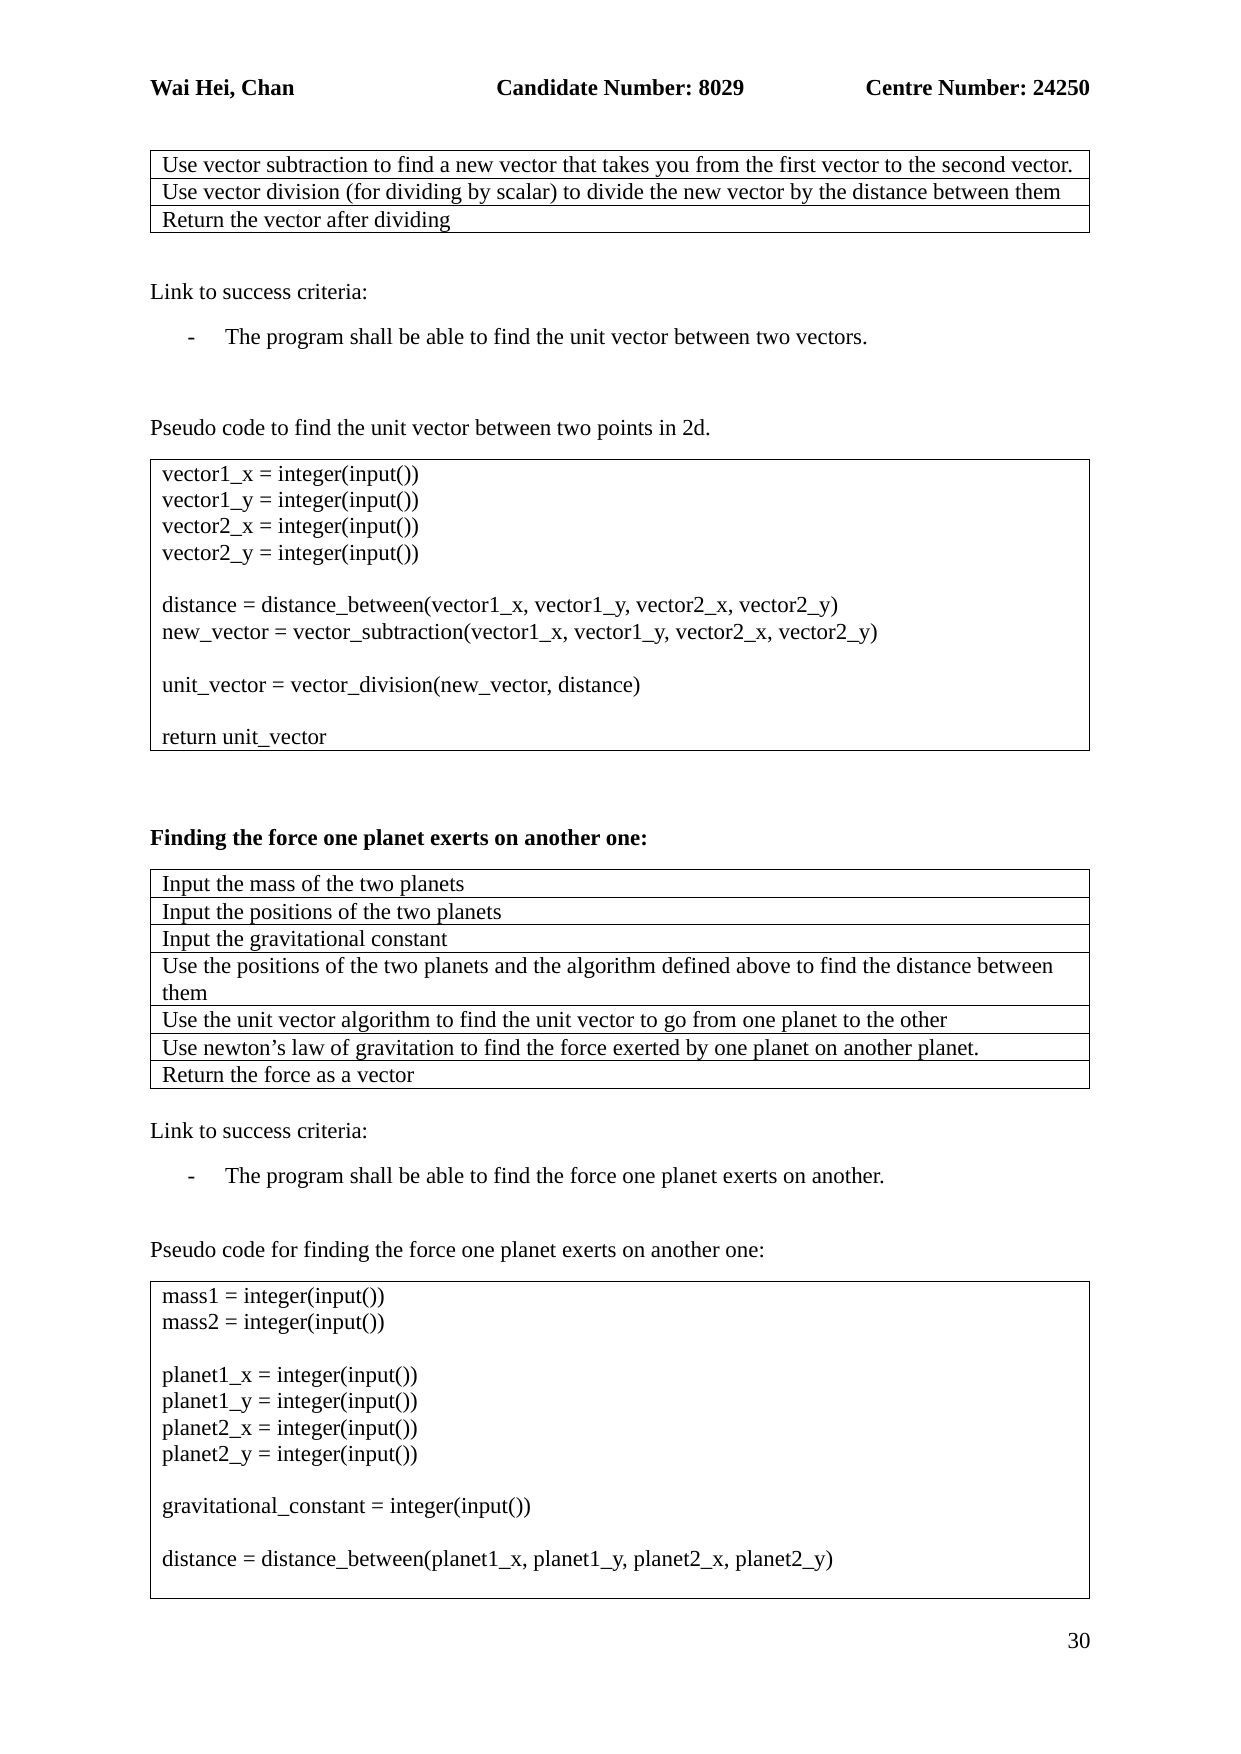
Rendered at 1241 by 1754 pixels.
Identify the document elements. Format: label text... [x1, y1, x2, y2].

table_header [151, 1282, 1089, 1598]
text Pseudo code for finding the force one planet exerts on another one: [150, 1207, 1090, 1262]
list The program shall be able to find the force one planet exerts on another. [187, 1162, 1090, 1188]
table_cell Use vector division (for dividing by scalar) to divide the new vector by the distance between them [151, 179, 1089, 205]
list The program shall be able to find the unit vector between two vectors. [187, 323, 1090, 350]
text Pseudo code to find the unit vector between two points in 2d. [150, 414, 1090, 440]
text Link to success criteria: [150, 1089, 1090, 1143]
table_header vector1_x = integer(input()) vector1_y = integer(input()) vector2_x = integer(input()) vector2_y = integer(input()) distance = distance_between(vector1_x, vector1_y, vector2_x, vector2_y) new_vector = vector_subtraction(vector1_x, vector1_y, vector2_x, vector2_y) unit_vector = vector_division(new_vector, distance) return unit_vector [151, 460, 1089, 750]
table_cell Use the unit vector algorithm to find the unit vector to go from one planet to the other [151, 1006, 1089, 1033]
table_cell Use vector subtraction to find a new vector that takes you from the first vector to the second vector. [151, 151, 1089, 177]
table_header Input the mass of the two planets [151, 870, 1089, 897]
table_cell Input the gravitational constant [151, 925, 1089, 952]
text Finding the force one planet exerts on another one: [150, 824, 1090, 851]
table_cell Return the force as a vector [151, 1061, 1089, 1087]
table_cell Return the vector after dividing [151, 206, 1089, 232]
text Link to success criteria: [150, 278, 1090, 305]
table_cell Use newton’s law of gravitation to find the force exerted by one planet on another planet. [151, 1034, 1089, 1060]
table_cell Input the positions of the two planets [151, 898, 1089, 924]
table_cell Use the positions of the two planets and the algorithm defined above to find the distance between them [151, 953, 1089, 1005]
